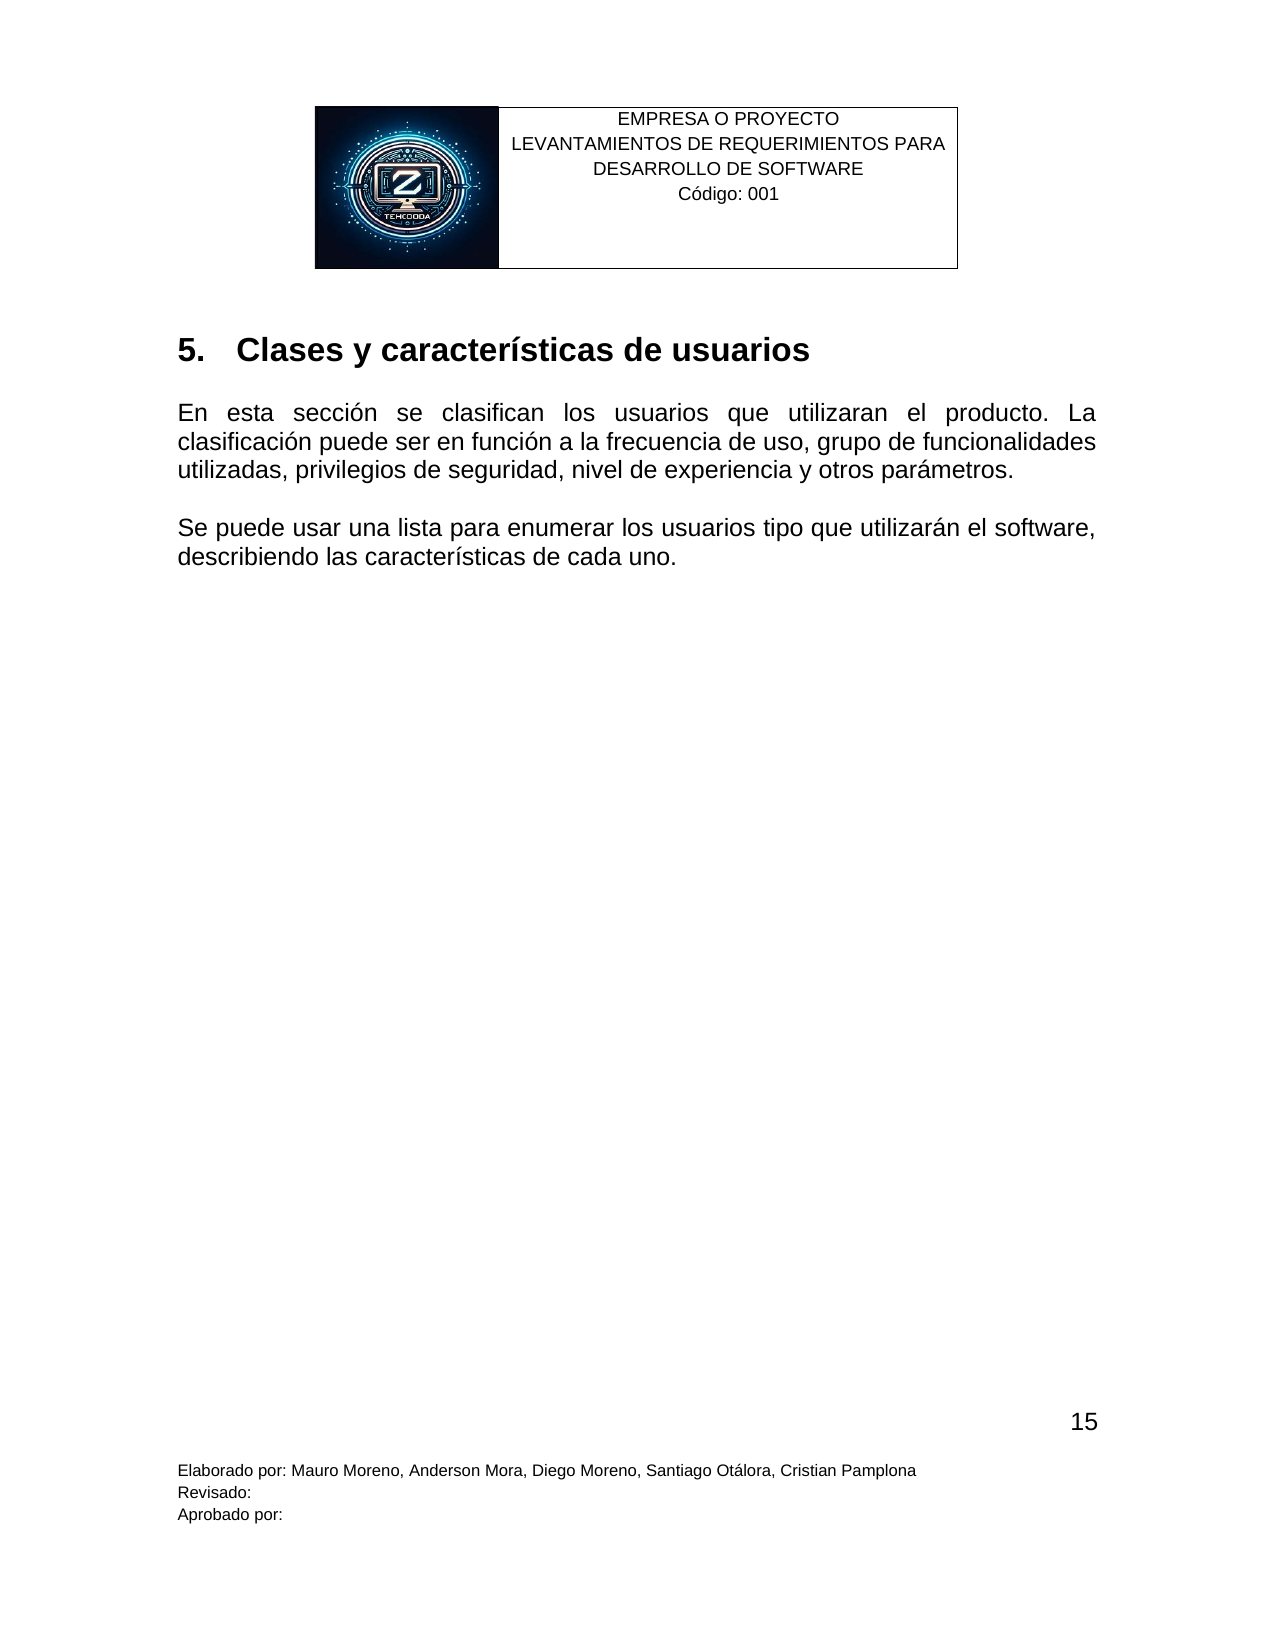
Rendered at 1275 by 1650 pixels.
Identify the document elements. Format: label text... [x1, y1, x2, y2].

picture [318, 108, 498, 268]
text En esta sección se clasifican los usuarios que utilizaran el producto. La clasificación puede ser en función a la frecuencia de uso, grupo de funcionalidades utilizadas, privilegios de seguridad, nivel de experiencia y otros parámetros. [177, 398, 1098, 484]
text Se puede usar una lista para enumerar los usuarios tipo que utilizarán el software, describiendo las características de cada uno. [177, 513, 1098, 570]
subtitle Clases y características de usuarios [177, 330, 1098, 368]
